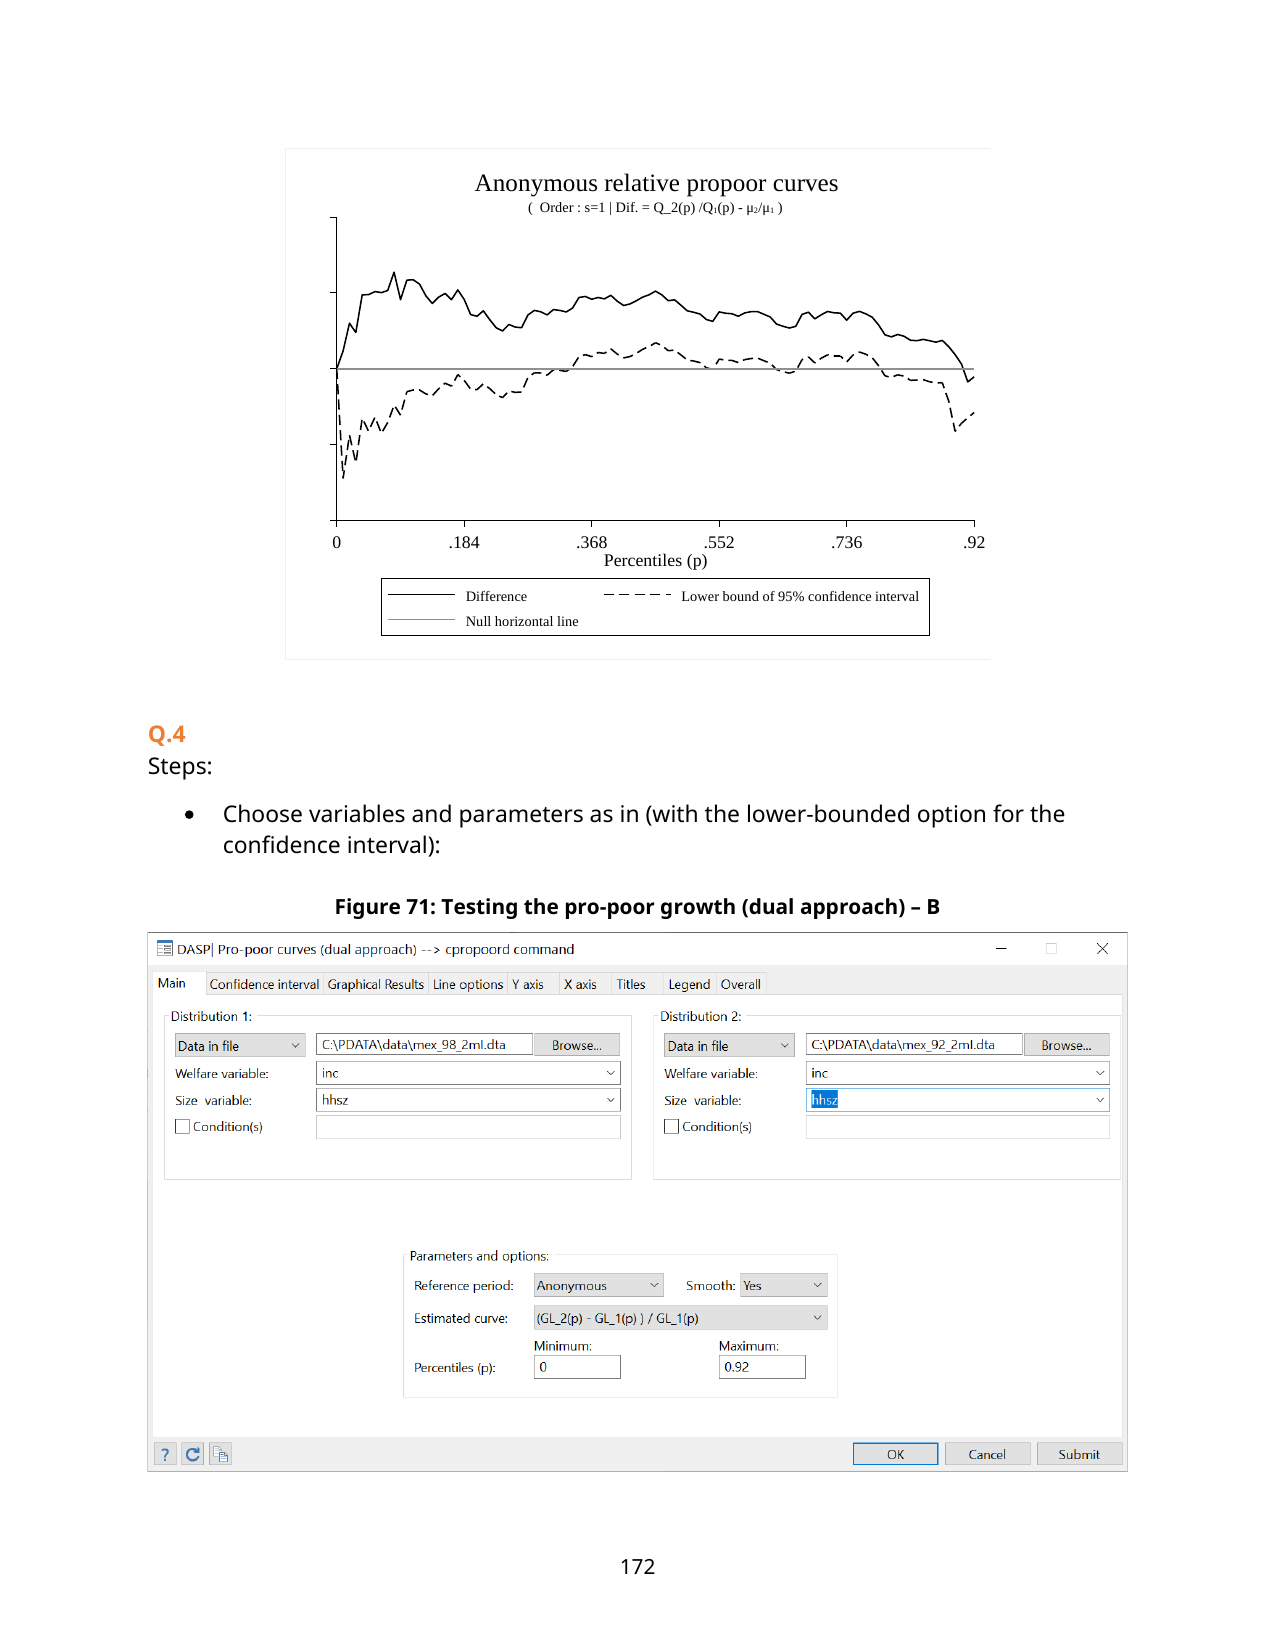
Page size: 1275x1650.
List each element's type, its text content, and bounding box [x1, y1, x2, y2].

text Q.4 [148, 718, 1127, 750]
list Choose variables and parameters as in (with the lower-bounded option for the confidence interval): [185, 798, 1127, 861]
text Steps: [148, 750, 1127, 781]
picture [147, 932, 1128, 1472]
